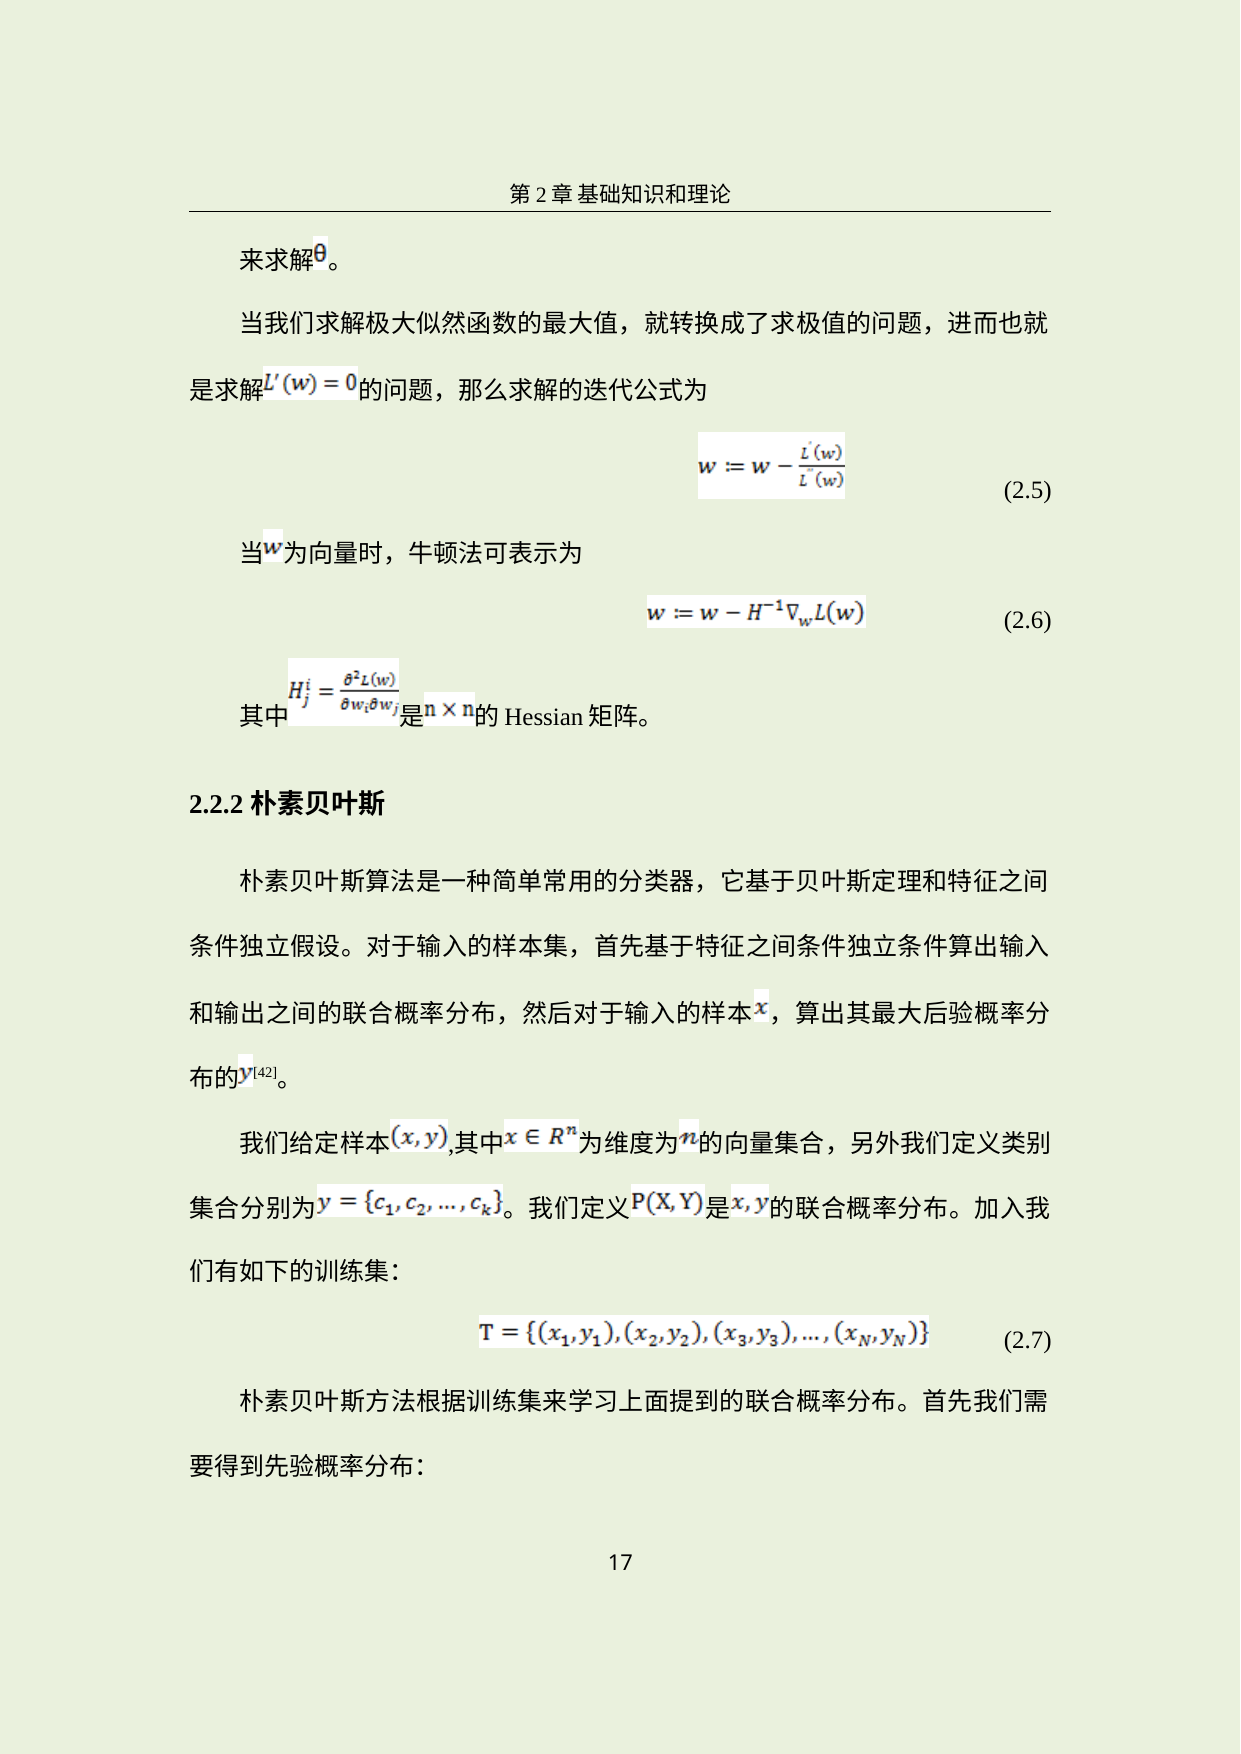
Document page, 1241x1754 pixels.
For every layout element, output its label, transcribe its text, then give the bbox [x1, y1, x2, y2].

picture [479, 1315, 929, 1348]
picture [679, 1119, 699, 1152]
text (2.5) [189, 419, 1051, 517]
picture [288, 658, 399, 726]
picture [263, 366, 358, 400]
picture [317, 1184, 503, 1217]
text 当我们求解极大似然函数的最大值，就转换成了求极值的问题，进而也就是求解的问题，那么求解的迭代公式为 [189, 289, 1051, 419]
text 朴素贝叶斯方法根据训练集来学习上面提到的联合概率分布。首先我们需要得到先验概率分布： [189, 1367, 1051, 1497]
picture [238, 1054, 253, 1087]
picture [424, 692, 475, 726]
picture [631, 1184, 705, 1217]
text 2.2.2 朴素贝叶斯 [189, 769, 1051, 834]
text (2.6) [189, 582, 1051, 647]
text 朴素贝叶斯算法是一种简单常用的分类器，它基于贝叶斯定理和特征之间条件独立假设。对于输入的样本集，首先基于特征之间条件独立条件算出输入和输出之间的联合概率分布，然后对于输入的样本，算出其最大后验概率分布的[]。 [189, 847, 1051, 1107]
picture [647, 595, 866, 628]
picture [504, 1119, 579, 1152]
text 来求解。 [189, 224, 1051, 289]
text 其中是的Hessian矩阵。 [189, 647, 1051, 744]
text 我们给定样本,其中为维度为的向量集合，另外我们定义类别集合分别为。我们定义是的联合概率分布。加入我们有如下的训练集： [189, 1107, 1051, 1302]
picture [390, 1119, 448, 1152]
picture [731, 1184, 769, 1217]
picture [754, 989, 769, 1022]
picture [313, 236, 328, 270]
picture [698, 432, 845, 499]
text 当为向量时，牛顿法可表示为 [189, 517, 1051, 582]
picture [263, 529, 283, 562]
